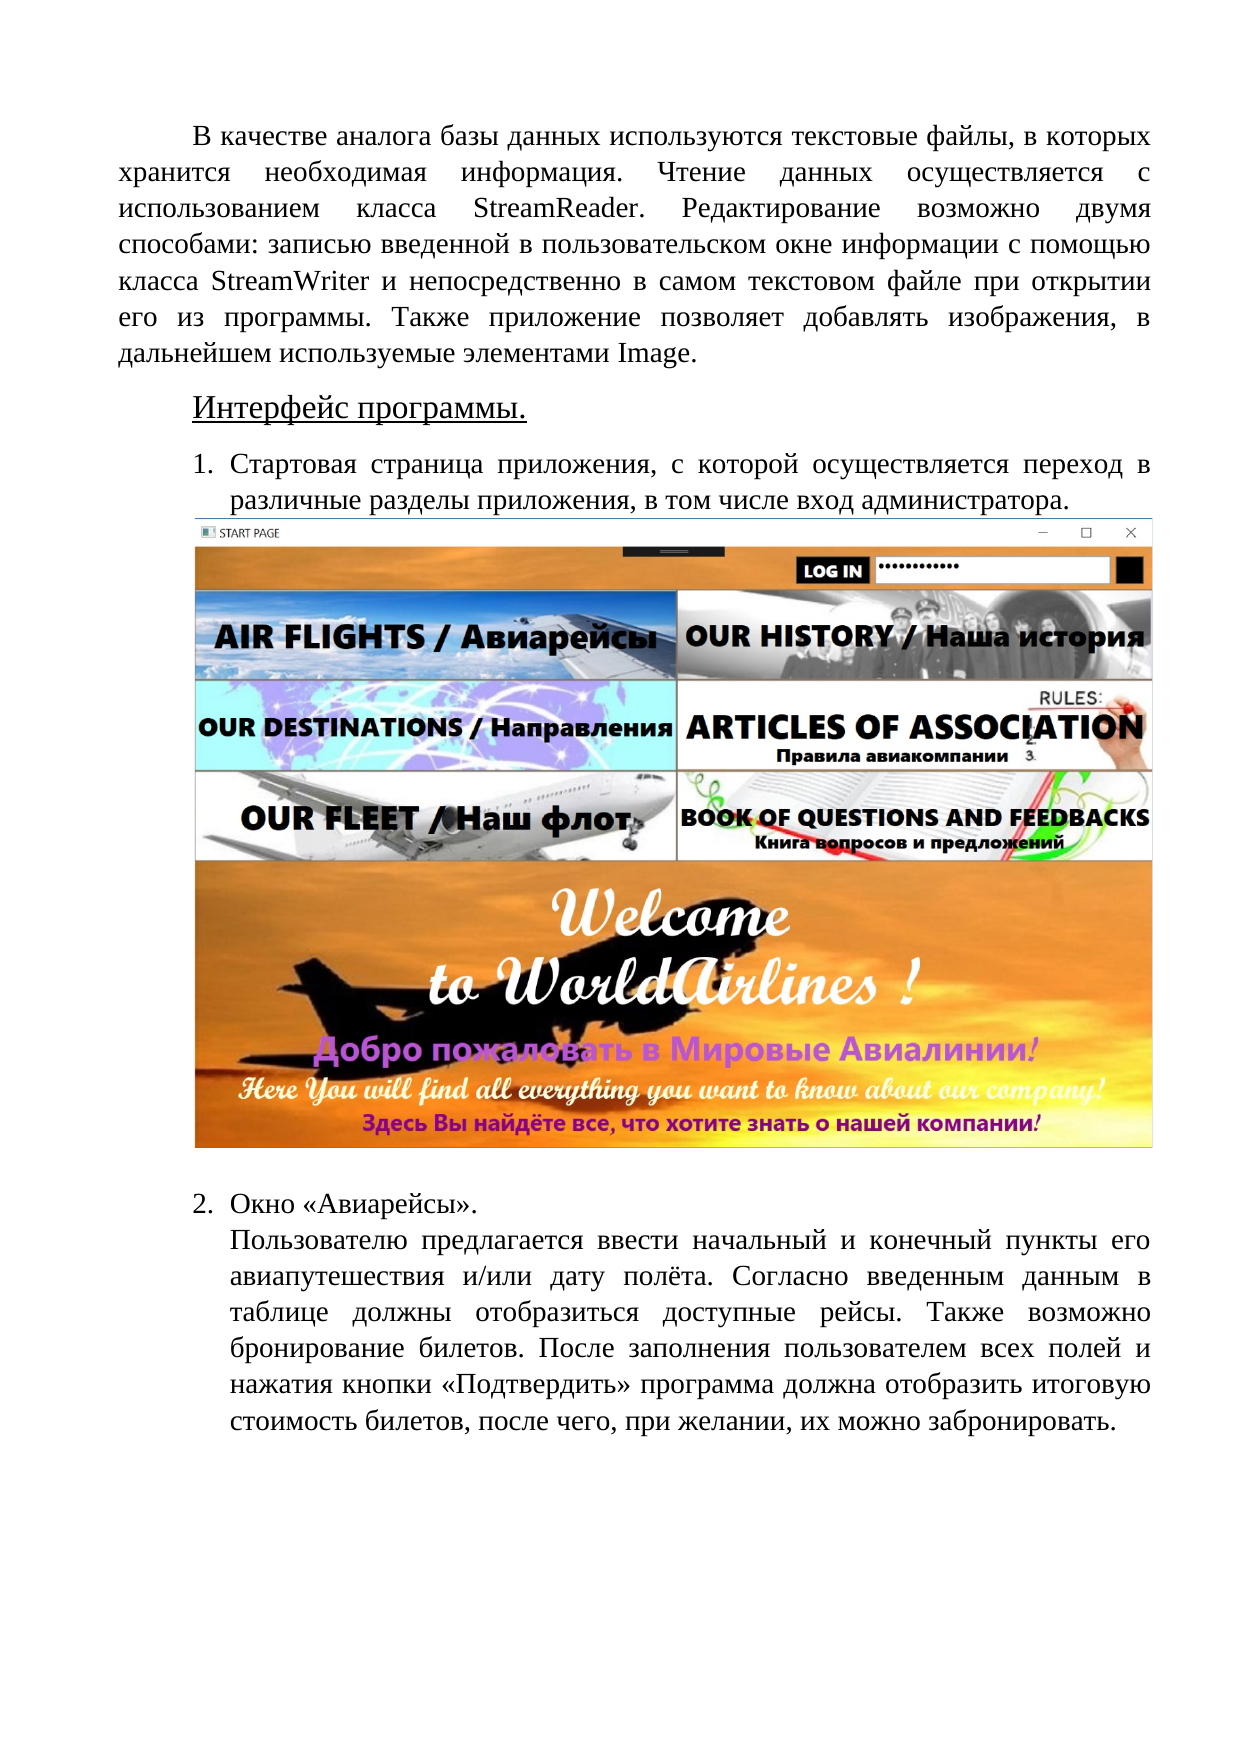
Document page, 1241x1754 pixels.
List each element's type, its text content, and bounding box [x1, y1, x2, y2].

list Пользователю предлагается ввести начальный и конечный пункты его авиапутешествия и/или дату полёта. Согласно введенным данным в таблице должны отобразиться доступные рейсы. Также возможно бронирование билетов. После заполнения пользователем всех полей и нажатия кнопки «Подтвердить» программа должна отобразить итоговую стоимость билетов, после чего, при желании, их можно забронировать. [229, 1222, 1152, 1436]
list Стартовая страница приложения, с которой осуществляется переход в различные разделы приложения, в том числе вход администратора. [192, 446, 1152, 516]
picture [194, 518, 1153, 1148]
text В качестве аналога базы данных используются текстовые файлы, в которых хранится необходимая информация. Чтение данных осуществляется с использованием класса StreamReader. Редактирование возможно двумя способами: записью введенной в пользовательском окне информации с помощью класса StreamWriter и непосредственно в самом текстовом файле при открытии его из программы. Также приложение позволяет добавлять изображения, в дальнейшем используемые элементами Image. [118, 118, 1152, 368]
text Интерфейс программы. [118, 388, 1152, 426]
list Окно «Авиарейсы». [192, 1186, 1152, 1219]
